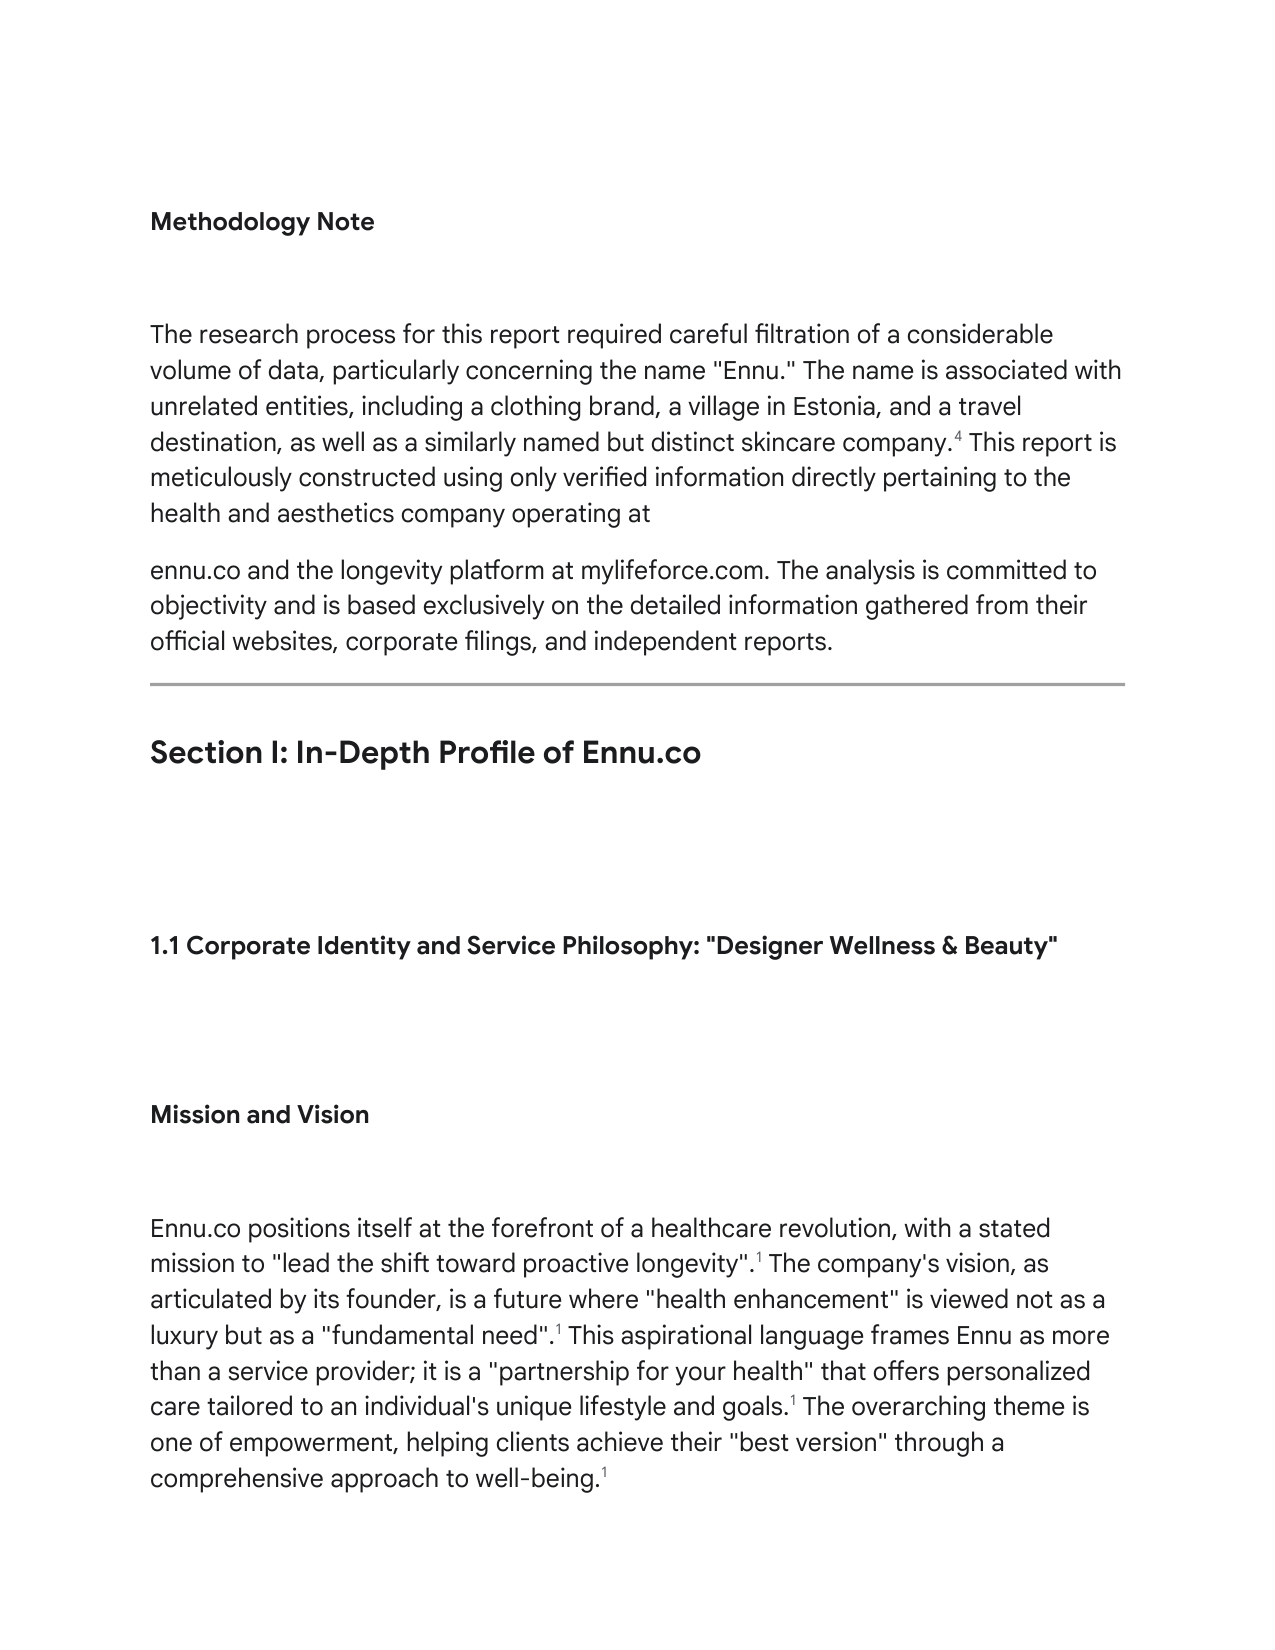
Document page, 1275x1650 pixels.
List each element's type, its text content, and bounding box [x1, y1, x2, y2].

subtitle Section I: In-Depth Profile of Ennu.co [150, 734, 1125, 773]
text Ennu.co positions itself at the forefront of a healthcare revolution, with a stated mission to "lead the shift toward proactive longevity".1 The company's vision, as articulated by its founder, is a future where "health enhancement" is viewed not as a luxury but as a "fundamental need".1 This aspirational language frames Ennu as more than a service provider; it is a "partnership for your health" that offers personalized care tailored to an individual's unique lifestyle and goals.1 The overarching theme is one of empowerment, helping clients achieve their "best version" through a comprehensive approach to well-being.1 [150, 1213, 1125, 1494]
subtitle 1.1 Corporate Identity and Service Philosophy: "Designer Wellness & Beauty" [150, 930, 1125, 961]
text ennu.co and the longevity platform at mylifeforce.com. The analysis is committed to objectivity and is based exclusively on the detailed information gathered from their official websites, corporate filings, and independent reports. [150, 555, 1125, 658]
text The research process for this report required careful filtration of a considerable volume of data, particularly concerning the name "Ennu." The name is associated with unrelated entities, including a clothing brand, a village in Estonia, and a travel destination, as well as a similarly named but distinct skincare company.4 This report is meticulously constructed using only verified information directly pertaining to the health and aesthetics company operating at [150, 320, 1125, 530]
subtitle Methodology Note [150, 207, 1125, 238]
subtitle Mission and Vision [150, 1100, 1125, 1131]
